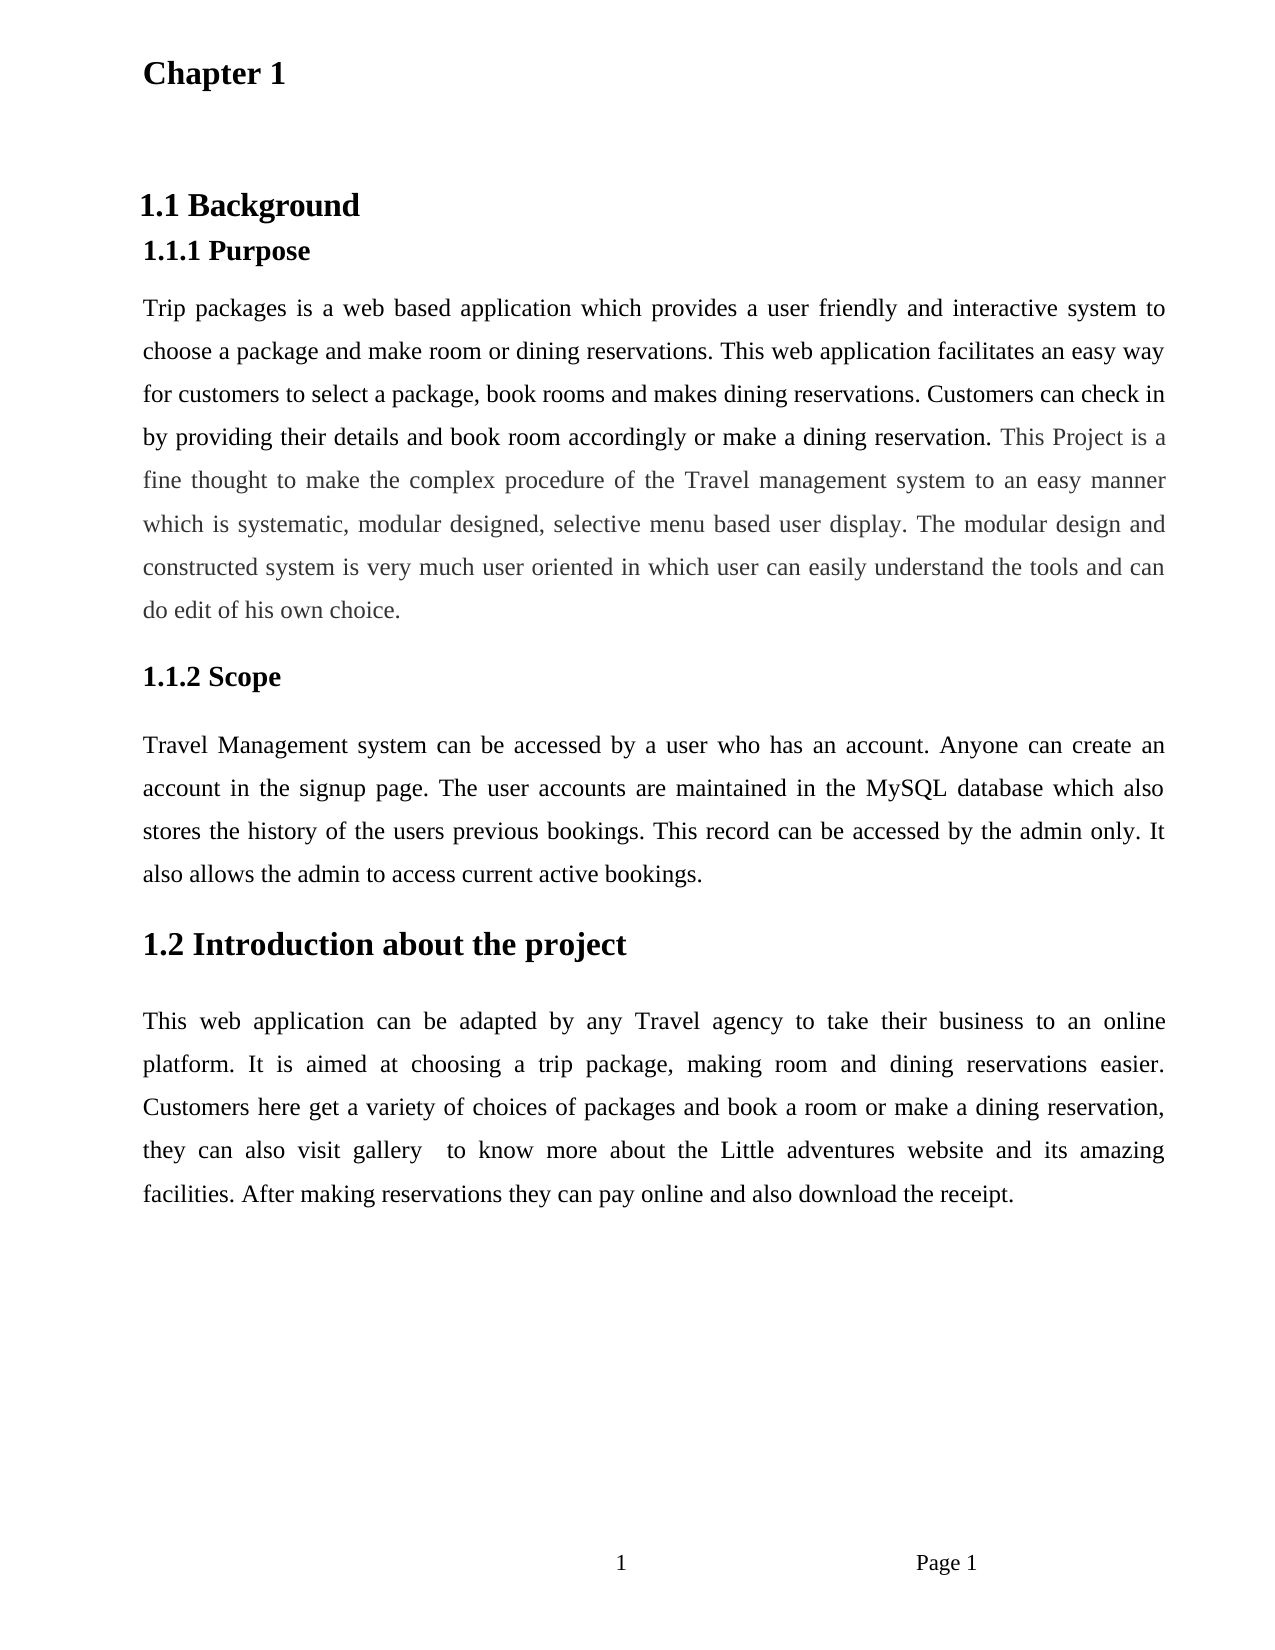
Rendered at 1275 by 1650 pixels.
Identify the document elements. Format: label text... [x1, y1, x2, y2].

list 1.1 Background [74, 186, 1216, 224]
text Trip packages is a web based application which provides a user friendly and interactive system to choose a package and make room or dining reservations. This web application facilitates an easy way for customers to select a package, book rooms and makes dining reservations. Customers can check in by providing their details and book room accordingly or make a dining reservation. This Project is a fine thought to make the complex procedure of the Travel management system to an easy manner which is systematic, modular designed, selective menu based user display. The modular design and constructed system is very much user oriented in which user can easily understand the tools and can do edit of his own choice. [143, 293, 1166, 624]
text This web application can be adapted by any Travel agency to take their business to an online platform. It is aimed at choosing a trip package, making room and dining reservations easier. Customers here get a variety of choices of packages and book a room or make a dining reservation, they can also visit gallery to know more about the Little adventures website and its amazing facilities. After making reservations they can pay online and also download the receipt. [143, 1006, 1167, 1207]
list 1.2 Introduction about the project [142, 924, 1216, 963]
text 1.1.1 Purpose [143, 233, 1166, 267]
text Chapter 1 [143, 54, 1216, 92]
subtitle 1.1.2 Scope [142, 659, 1216, 693]
text Travel Management system can be accessed by a user who has an account. Anyone can create an account in the signup page. The user accounts are maintained in the MySQL database which also stores the history of the users previous bookings. This record can be accessed by the admin only. It also allows the admin to access current active bookings. [143, 730, 1166, 888]
